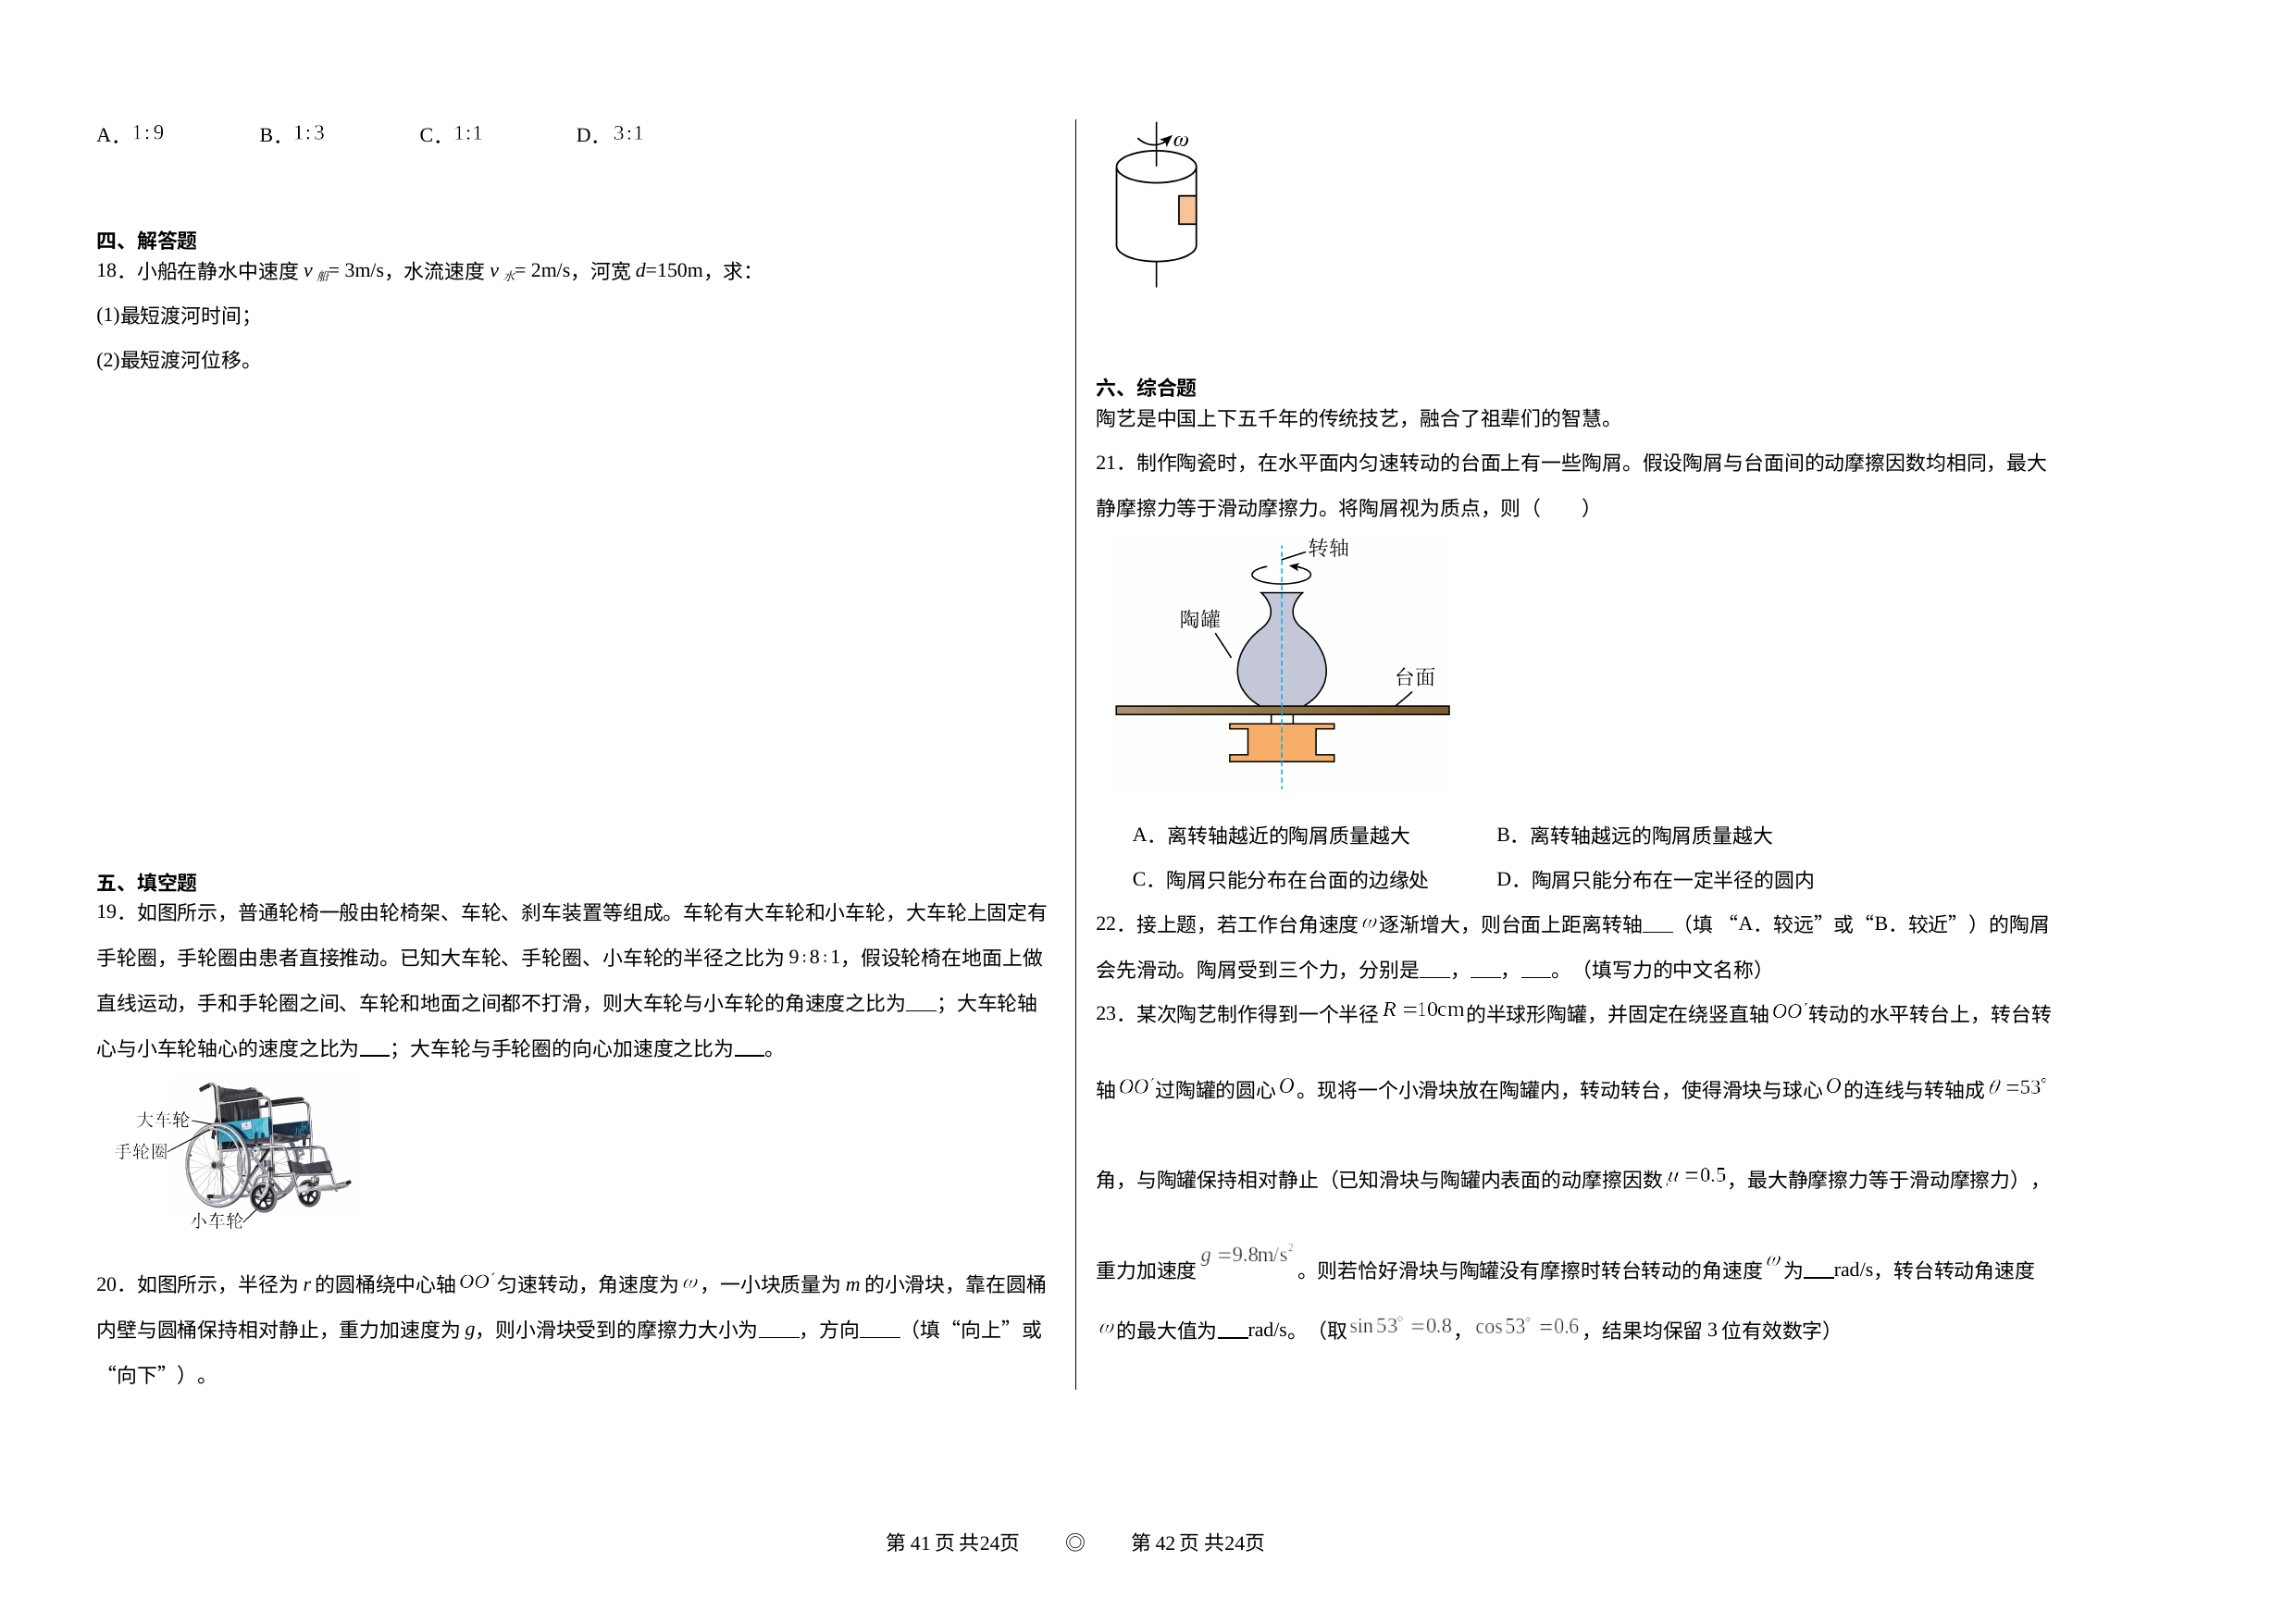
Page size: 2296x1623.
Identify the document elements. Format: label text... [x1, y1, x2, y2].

text 四、解答题 [96, 225, 1055, 254]
text 20．如图所示，半径为r的圆桶绕中心轴匀速转动，角速度为，一小块质量为m的小滑块，靠在圆桶内壁与圆桶保持相对静止，重力加速度为g，则小滑块受到的摩擦力大小为 ，方向 （填“向上”或“向下”）。 [96, 1269, 1055, 1389]
text A． B． C． D． [96, 119, 1055, 150]
text 五、填空题 [96, 866, 1055, 897]
text 19．如图所示，普通轮椅一般由轮椅架、车轮、刹车装置等组成。车轮有大车轮和小车轮，大车轮上固定有手轮圈，手轮圈由患者直接推动。已知大车轮、手轮圈、小车轮的半径之比为9∶8∶1，假设轮椅在地面上做直线运动，手和手轮圈之间、车轮和地面之间都不打滑，则大车轮与小车轮的角速度之比为 ；大车轮轴心与小车轮轴心的速度之比为 ；大车轮与手轮圈的向心加速度之比为 。 [96, 897, 1055, 1062]
picture [1113, 537, 1452, 791]
text 22．接上题，若工作台角速度逐渐增大，则台面上距离转轴 （填 “A．较远”或“B．较近”）的陶屑会先滑动。陶屑受到三个力，分别是 ， ， 。（填写力的中文名称） [1096, 909, 2054, 984]
picture [1113, 119, 1199, 290]
text (1)最短渡河时间； [96, 300, 1055, 329]
text 六、综合题 [1096, 372, 2054, 402]
text 陶艺是中国上下五千年的传统技艺，融合了祖辈们的智慧。 [1096, 402, 2054, 432]
text 18．小船在静水中速度 v船= 3m/s，水流速度 v水= 2m/s，河宽 d=150m，求： [96, 254, 1055, 285]
text 23．某次陶艺制作得到一个半径的半球形陶罐，并固定在绕竖直轴转动的水平转台上，转台转轴过陶罐的圆心。现将一个小滑块放在陶罐内，转动转台，使得滑块与球心的连线与转轴成角，与陶罐保持相对静止（已知滑块与陶罐内表面的动摩擦因数，最大静摩擦力等于滑动摩擦力），重力加速度。则若恰好滑块与陶罐没有摩擦时转台转动的角速度为 rad/s，转台转动角速度的最大值为 rad/s。（取，，结果均保留3位有效数字） [1096, 998, 2054, 1344]
text A．离转轴越近的陶屑质量越大 B．离转轴越远的陶屑质量越大 [1133, 819, 2054, 849]
text 21．制作陶瓷时，在水平面内匀速转动的台面上有一些陶屑。假设陶屑与台面间的动摩擦因数均相同，最大静摩擦力等于滑动摩擦力。将陶屑视为质点，则（ ） [1096, 447, 2054, 522]
text (2)最短渡河位移。 [96, 344, 1055, 374]
text C．陶屑只能分布在台面的边缘处 D．陶屑只能分布在一定半径的圆内 [1133, 863, 2054, 894]
picture [114, 1076, 363, 1230]
